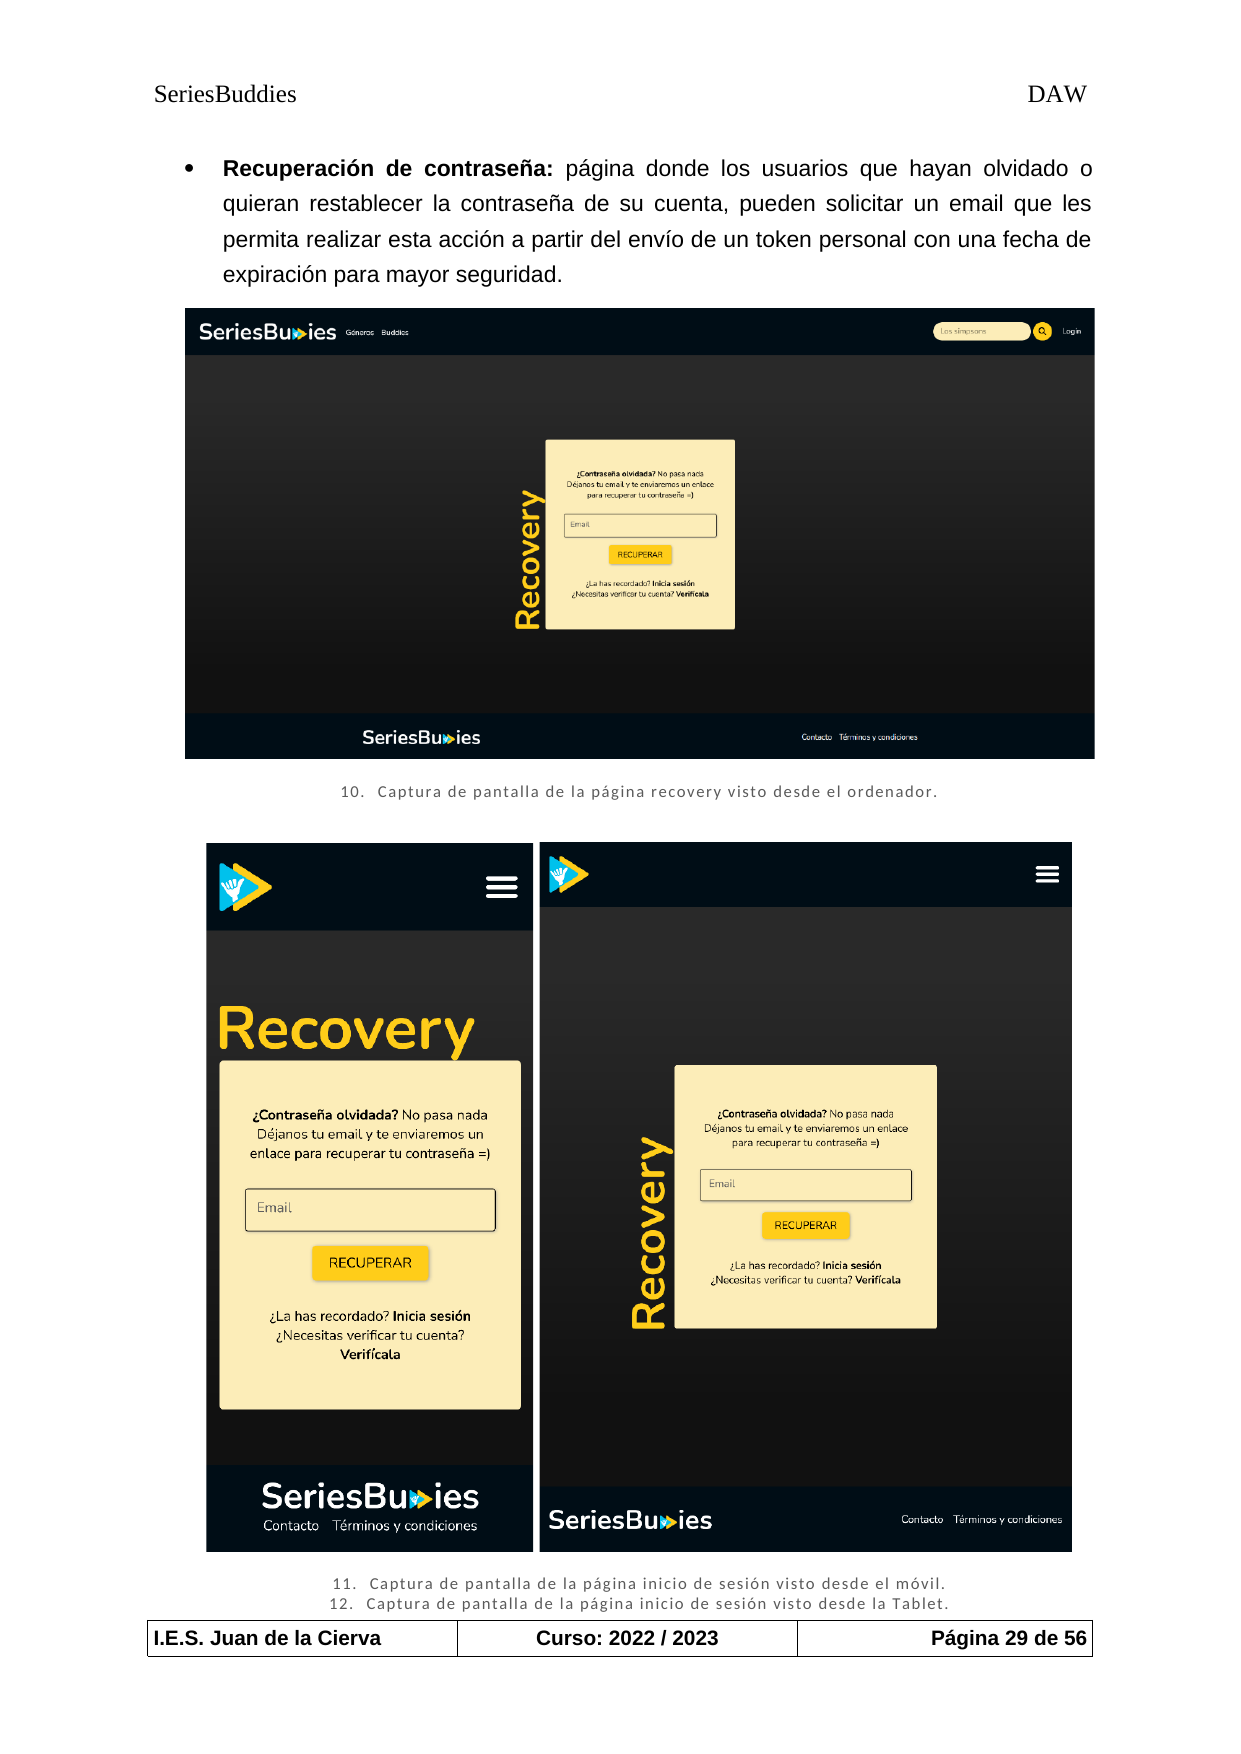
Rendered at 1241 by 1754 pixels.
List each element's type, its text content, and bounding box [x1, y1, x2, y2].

subtitle Captura de pantalla de la página inicio de sesión visto desde la Tablet. [185, 1594, 1093, 1614]
picture [206, 843, 534, 1552]
subtitle Captura de pantalla de la página recovery visto desde el ordenador. [185, 781, 1093, 802]
list Recuperación de contraseña: página donde los usuarios que hayan olvidado o quieran restablecer la contraseña de su cuenta, pueden solicitar un email que les permita realizar esta acción a partir del envío de un token personal con una fecha de expiración para mayor seguridad. [185, 154, 1093, 287]
subtitle Captura de pantalla de la página inicio de sesión visto desde el móvil. [185, 1573, 1093, 1594]
picture [185, 308, 1095, 759]
picture [539, 842, 1072, 1552]
